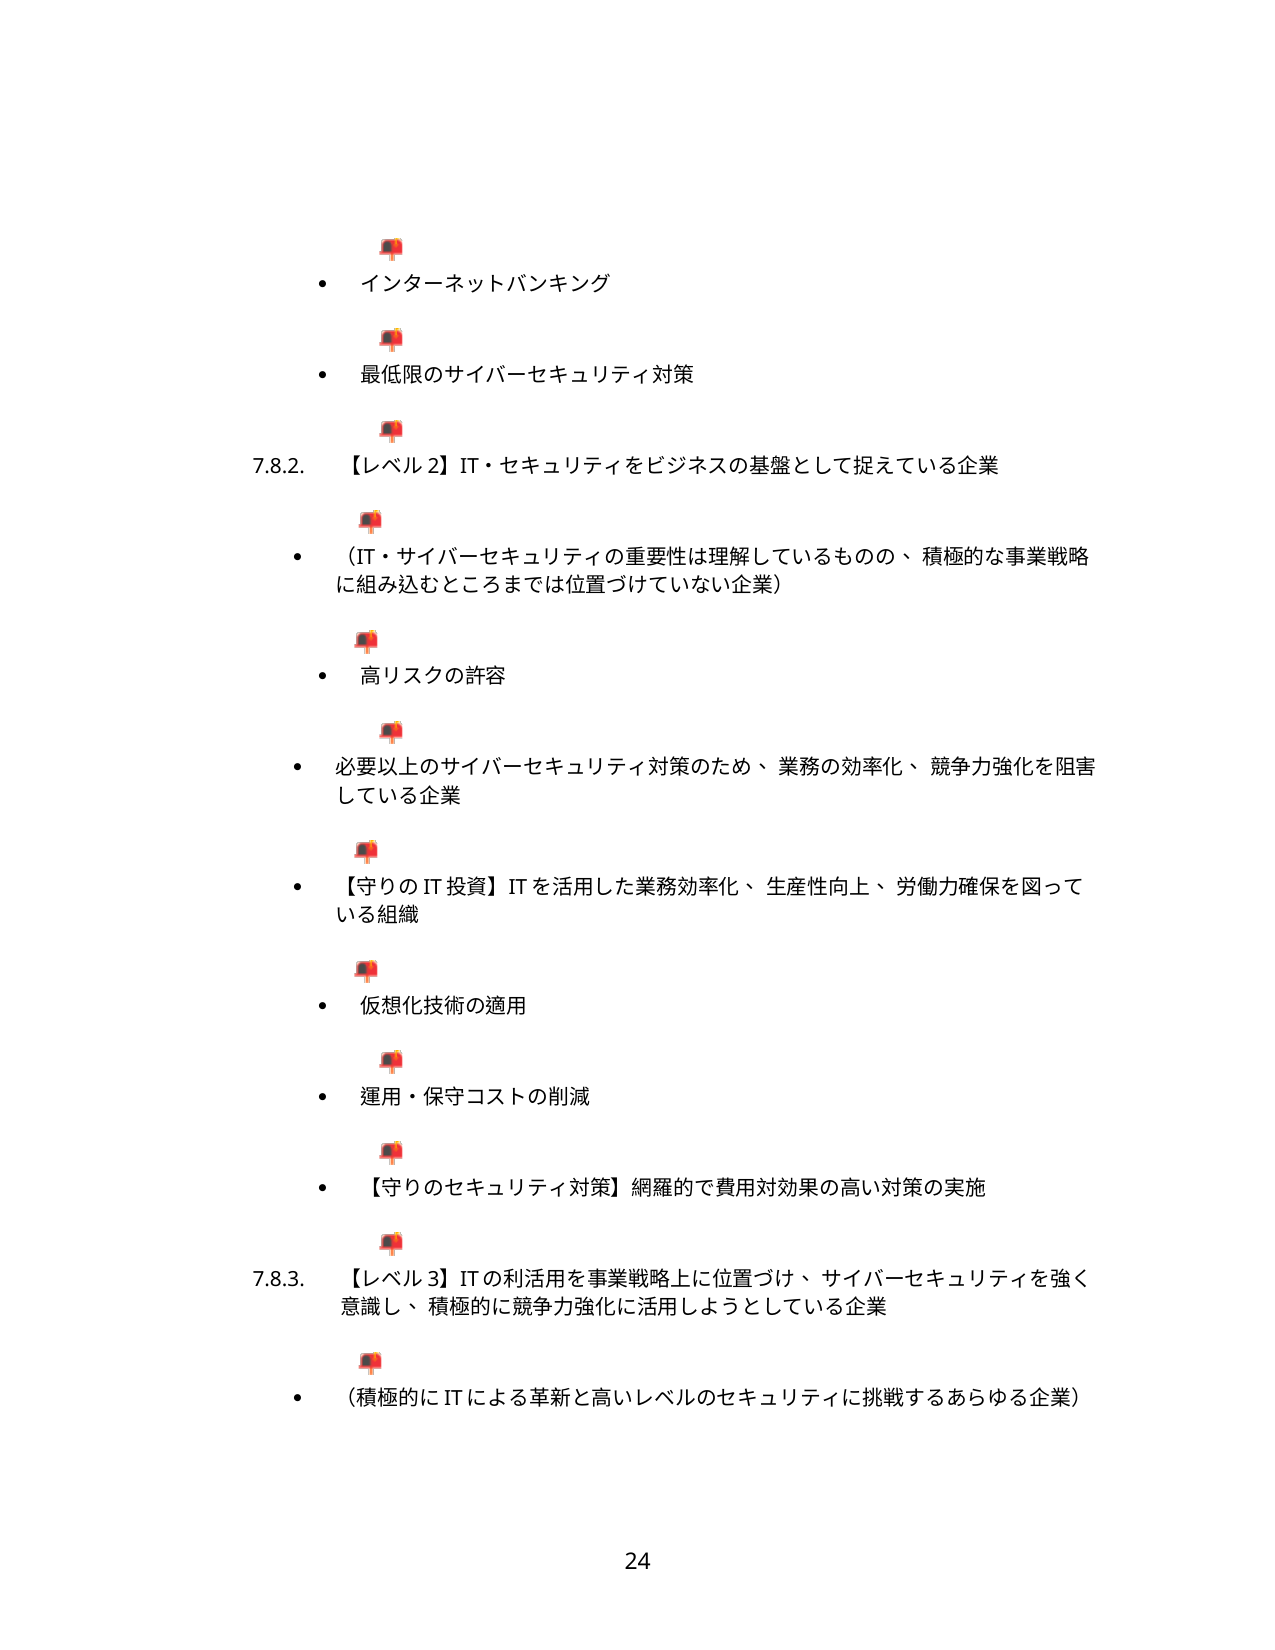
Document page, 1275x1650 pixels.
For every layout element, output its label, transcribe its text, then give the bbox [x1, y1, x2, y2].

picture [379, 328, 403, 352]
picture [379, 1141, 403, 1165]
list 運用・保守コストの削減 [319, 1082, 1098, 1111]
picture [354, 630, 378, 654]
list 必要以上のサイバーセキュリティ対策のため、 業務の効率化、 競争力強化を阻害している企業 [294, 752, 1098, 809]
list 【レベル3】ITの利活用を事業戦略上に位置づけ、 サイバーセキュリティを強く意識し、 積極的に競争力強化に活用しようとしている企業 [252, 1264, 1098, 1321]
picture [354, 960, 378, 983]
list 仮想化技術の適用 [319, 991, 1098, 1019]
picture [354, 840, 378, 864]
list インターネットバンキング [319, 269, 1098, 298]
list 【レベル2】IT・セキュリティをビジネスの基盤として捉えている企業 [252, 451, 1098, 479]
picture [358, 510, 382, 534]
list 最低限のサイバーセキュリティ対策 [319, 360, 1098, 389]
picture [379, 238, 403, 261]
list （積極的にITによる革新と高いレベルのセキュリティに挑戦するあらゆる企業） [294, 1383, 1098, 1412]
picture [379, 420, 403, 443]
picture [379, 721, 403, 744]
list 高リスクの許容 [319, 661, 1098, 690]
list （IT・サイバーセキュリティの重要性は理解しているものの、 積極的な事業戦略に組み込むところまでは位置づけていない企業） [294, 542, 1098, 599]
list 【守りのセキュリティ対策】網羅的で費用対効果の高い対策の実施 [319, 1173, 1098, 1201]
list 【守りのIT投資】ITを活用した業務効率化、 生産性向上、 労働力確保を図っている組織 [294, 872, 1098, 929]
picture [379, 1232, 403, 1256]
picture [358, 1352, 382, 1375]
picture [379, 1050, 403, 1074]
